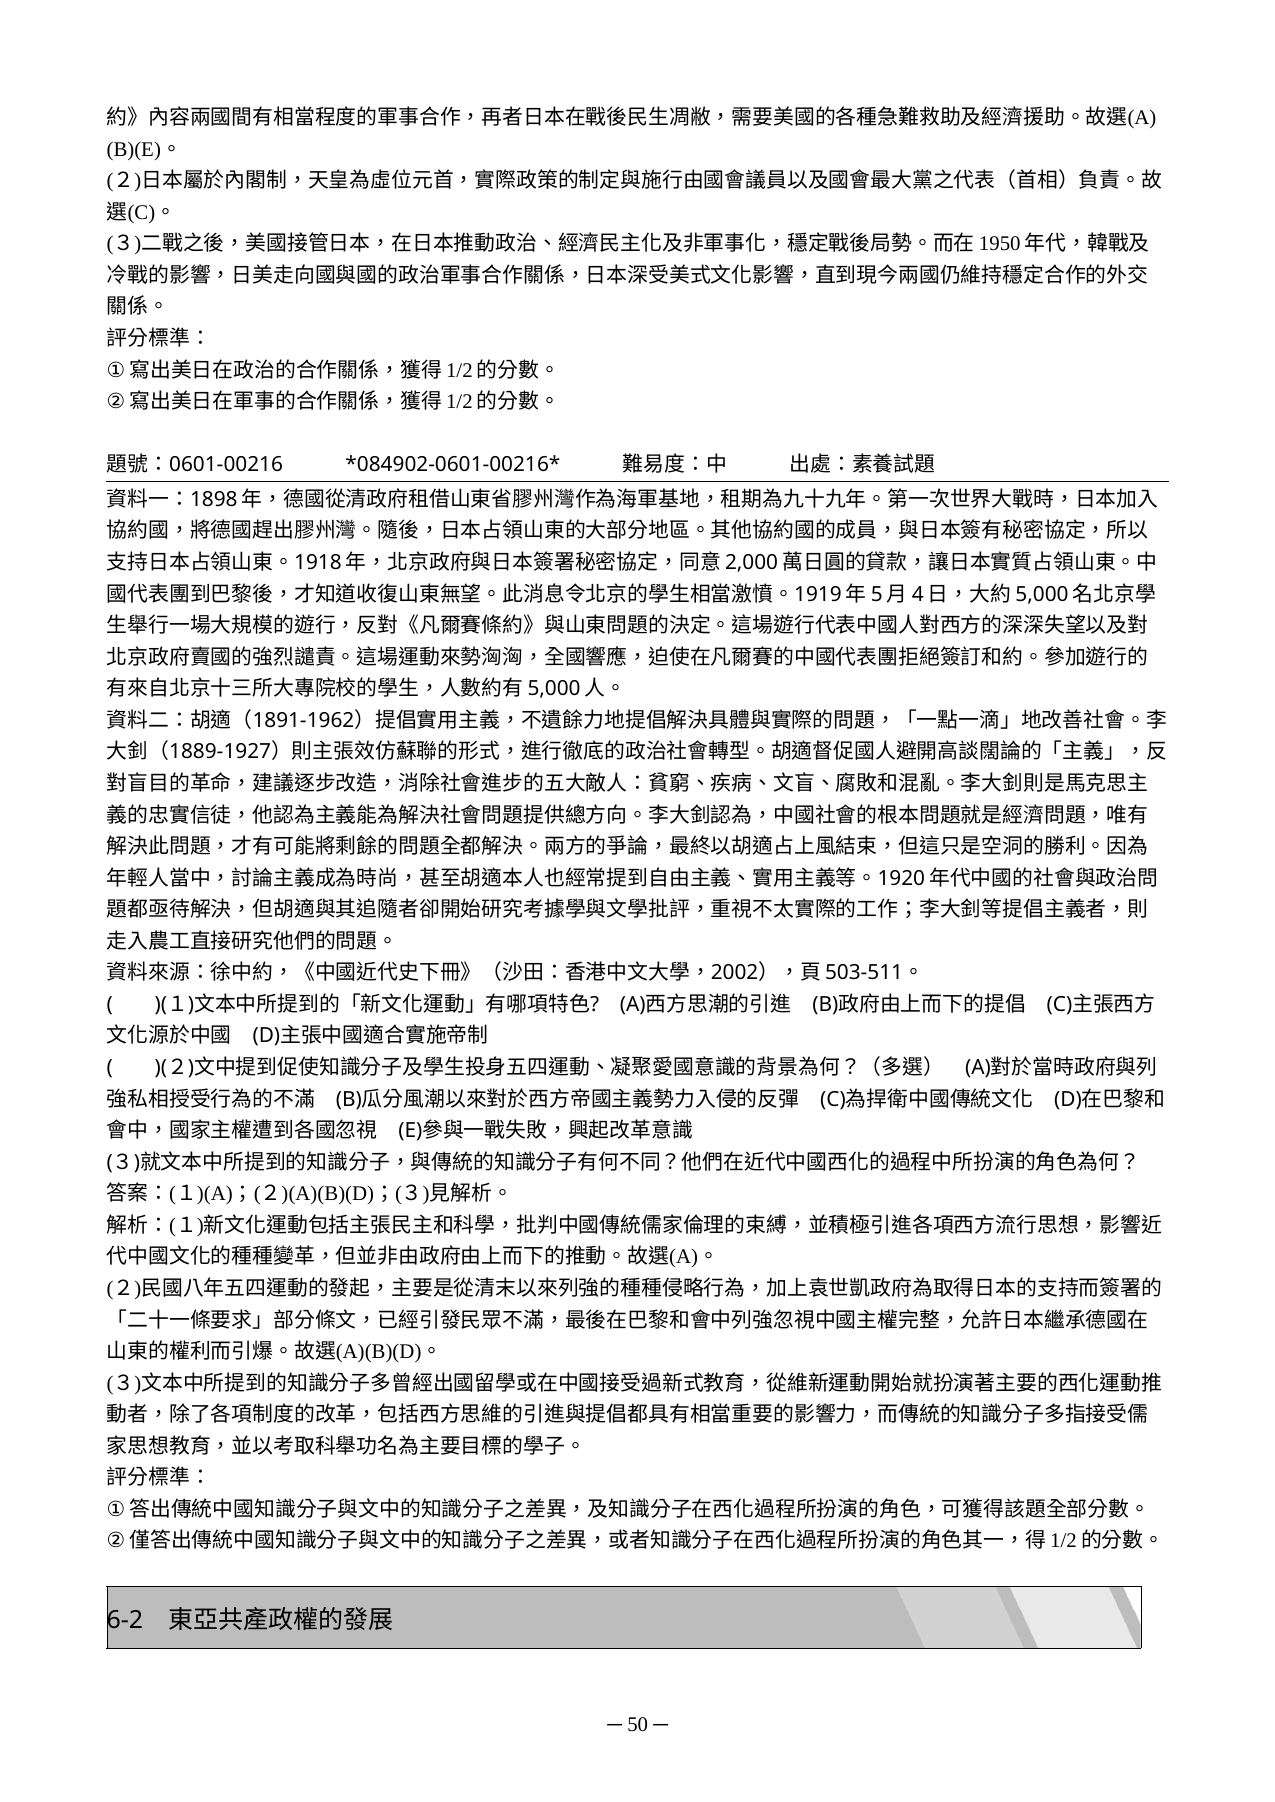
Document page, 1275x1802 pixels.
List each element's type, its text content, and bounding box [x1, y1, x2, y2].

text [106, 100, 1169, 415]
text 資料一：1898年，德國從清政府租借山東省膠州灣作為海軍基地，租期為九十九年。第一次世界大戰時，日本加入協約國，將德國趕出膠州灣。隨後，日本占領山東的大部分地區。其他協約國的成員，與日本簽有秘密協定，所以支持日本占領山東。1918年，北京政府與日本簽署秘密協定，同意2,000萬日圓的貸款，讓日本實質占領山東。中國代表團到巴黎後，才知道收復山東無望。此消息令北京的學生相當激憤。1919年5月4日，大約5,000名北京學生舉行一場大規模的遊行，反對《凡爾賽條約》與山東問題的決定。這場遊行代表中國人對西方的深深失望以及對北京政府賣國的強烈譴責。這場運動來勢洶洶，全國響應，迫使在凡爾賽的中國代表團拒絕簽訂和約。參加遊行的有來自北京十三所大專院校的學生，人數約有5,000人。 資料二：胡適（1891-1962）提倡實用主義，不遺餘力地提倡解決具體與實際的問題，「一點一滴」地改善社會。李大釗（1889-1927）則主張效仿蘇聯的形式，進行徹底的政治社會轉型。胡適督促國人避開高談闊論的「主義」，反對盲目的革命，建議逐步改造，消除社會進步的五大敵人：貧窮、疾病、文盲、腐敗和混亂。李大釗則是馬克思主義的忠實信徒，他認為主義能為解決社會問題提供總方向。李大釗認為，中國社會的根本問題就是經濟問題，唯有解決此問題，才有可能將剩餘的問題全都解決。兩方的爭論，最終以胡適占上風結束，但這只是空洞的勝利。因為年輕人當中，討論主義成為時尚，甚至胡適本人也經常提到自由主義、實用主義等。1920年代中國的社會與政治問題都亟待解決，但胡適與其追隨者卻開始研究考據學與文學批評，重視不太實際的工作；李大釗等提倡主義者，則走入農工直接研究他們的問題。 資料來源：徐中約，《中國近代史下冊》（沙田：香港中文大學，2002），頁503-511。 ( )(１)文本中所提到的「新文化運動」有哪項特色? (A)西方思潮的引進 (B)政府由上而下的提倡 (C)主張西方文化源於中國 (D)主張中國適合實施帝制 ( )(２)文中提到促使知識分子及學生投身五四運動、凝聚愛國意識的背景為何？（多選） (A)對於當時政府與列強私相授受行為的不滿 (B)瓜分風潮以來對於西方帝國主義勢力入侵的反彈 (C)為捍衛中國傳統文化 (D)在巴黎和會中，國家主權遭到各國忽視 (E)參與一戰失敗，興起改革意識 (３)就文本中所提到的知識分子，與傳統的知識分子有何不同？他們在近代中國西化的過程中所扮演的角色為何？ [106, 482, 1169, 1176]
text 答案：(１)(A)；(２)(A)(B)(D)；(３)見解析。 [106, 1176, 1169, 1207]
text 題號：0601-00216 *084902-0601-00216* 難易度：中 出處：素養試題 [106, 447, 1169, 481]
text 6-2 東亞共產政權的發展 [106, 1586, 1169, 1649]
text 解析：(１)新文化運動包括主張民主和科學，批判中國傳統儒家倫理的束縛，並積極引進各項西方流行思想，影響近代中國文化的種種變革，但並非由政府由上而下的推動。故選(A)。 (２)民國八年五四運動的發起，主要是從清末以來列強的種種侵略行為，加上袁世凱政府為取得日本的支持而簽署的「二十一條要求」部分條文，已經引發民眾不滿，最後在巴黎和會中列強忽視中國主權完整，允許日本繼承德國在山東的權利而引爆。故選(A)(B)(D)。 (３)文本中所提到的知識分子多曾經出國留學或在中國接受過新式教育，從維新運動開始就扮演著主要的西化運動推動者，除了各項制度的改革，包括西方思維的引進與提倡都具有相當重要的影響力，而傳統的知識分子多指接受儒家思想教育，並以考取科舉功名為主要目標的學子。 評分標準： ①答出傳統中國知識分子與文中的知識分子之差異，及知識分子在西化過程所扮演的角色，可獲得該題全部分數。 ②僅答出傳統中國知識分子與文中的知識分子之差異，或者知識分子在西化過程所扮演的角色其一，得1/2的分數。 [106, 1207, 1169, 1555]
